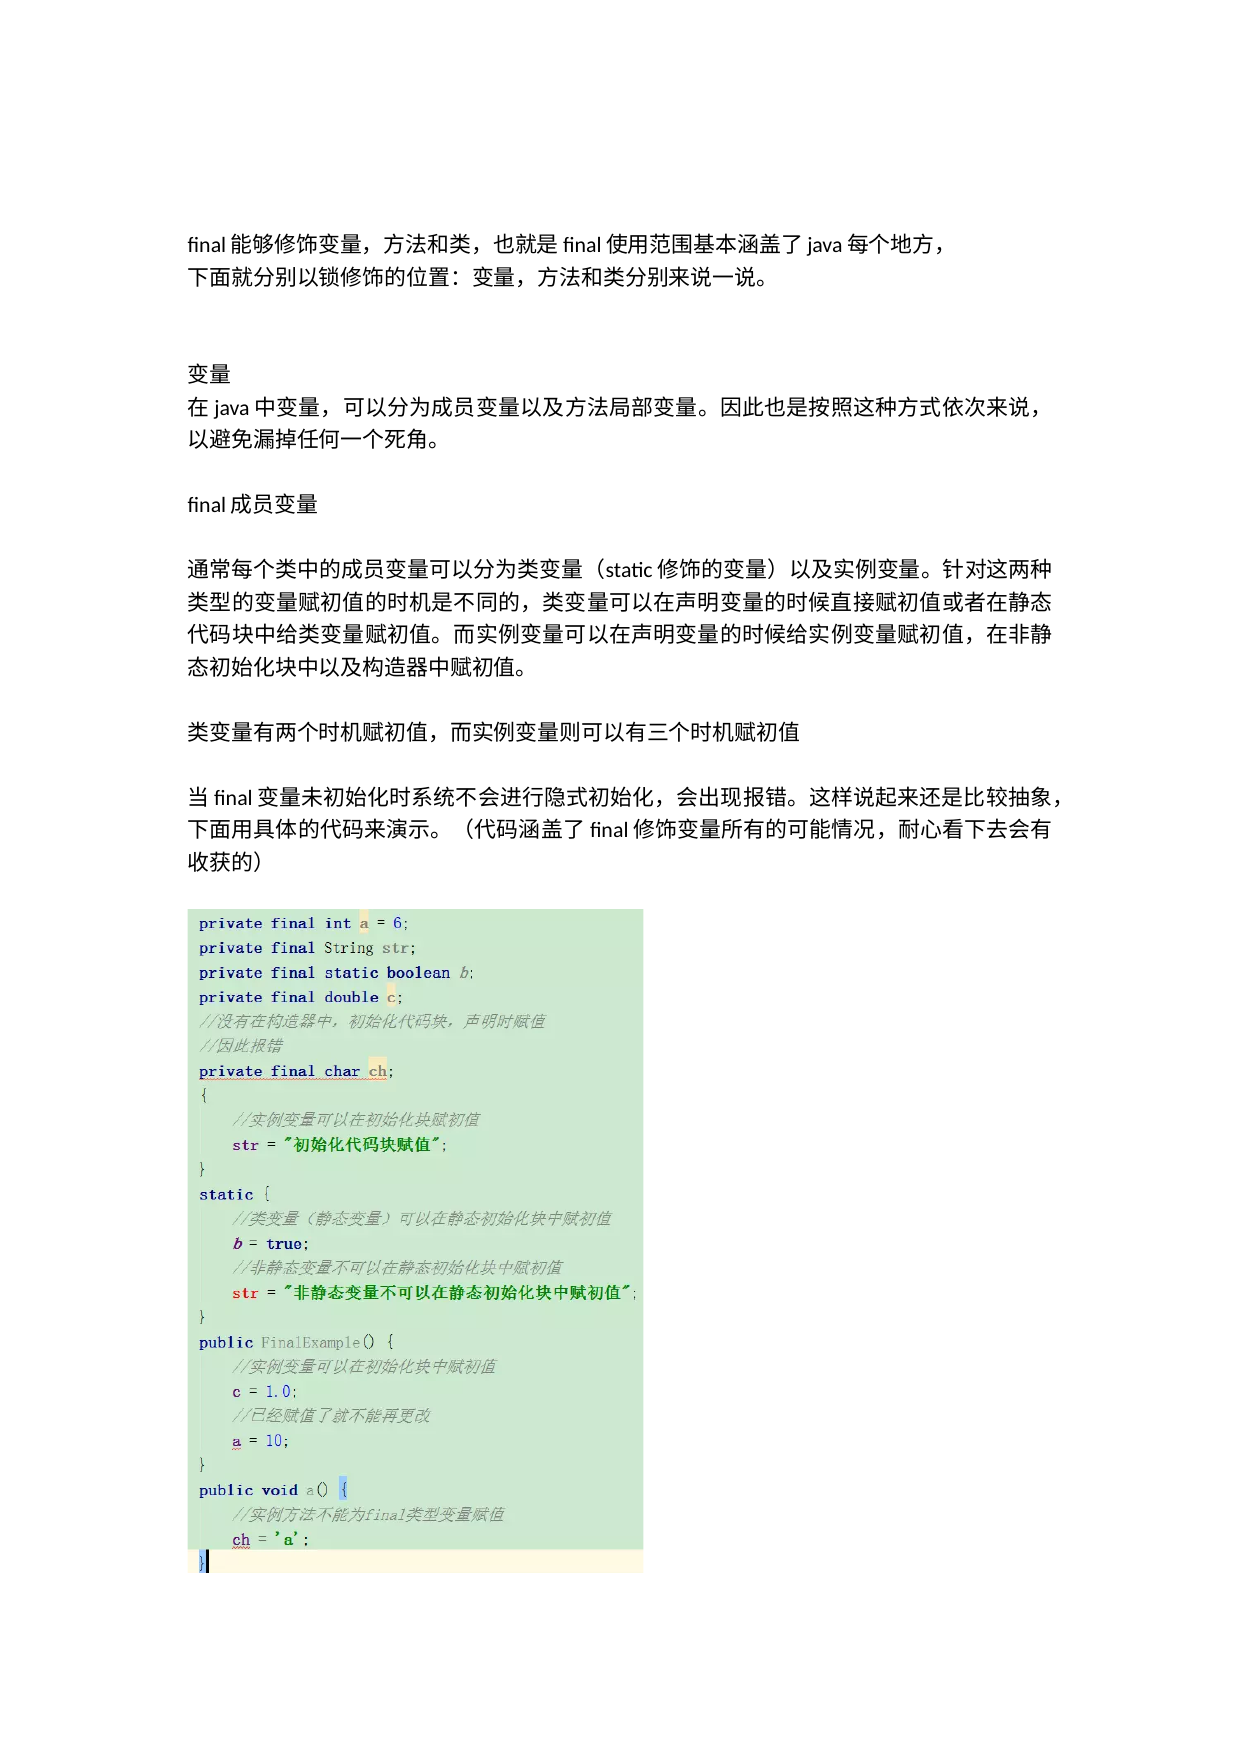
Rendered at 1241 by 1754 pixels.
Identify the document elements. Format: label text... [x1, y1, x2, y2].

picture [187, 909, 644, 1573]
text 下面就分别以锁修饰的位置：变量，方法和类分别来说一说。 [187, 259, 1053, 292]
text 通常每个类中的成员变量可以分为类变量（static修饰的变量）以及实例变量。针对这两种类型的变量赋初值的时机是不同的，类变量可以在声明变量的时候直接赋初值或者在静态代码块中给类变量赋初值。而实例变量可以在声明变量的时候给实例变量赋初值，在非静态初始化块中以及构造器中赋初值。 [187, 552, 1053, 682]
text 变量 [187, 357, 1053, 389]
text 当final变量未初始化时系统不会进行隐式初始化，会出现报错。这样说起来还是比较抽象，下面用具体的代码来演示。（代码涵盖了final修饰变量所有的可能情况，耐心看下去会有收获的） [187, 779, 1053, 877]
text final能够修饰变量，方法和类，也就是final使用范围基本涵盖了java每个地方， [187, 227, 1053, 259]
text final成员变量 [187, 487, 1053, 519]
text 类变量有两个时机赋初值，而实例变量则可以有三个时机赋初值 [187, 714, 1053, 747]
text 在java中变量，可以分为成员变量以及方法局部变量。因此也是按照这种方式依次来说，以避免漏掉任何一个死角。 [187, 389, 1053, 454]
